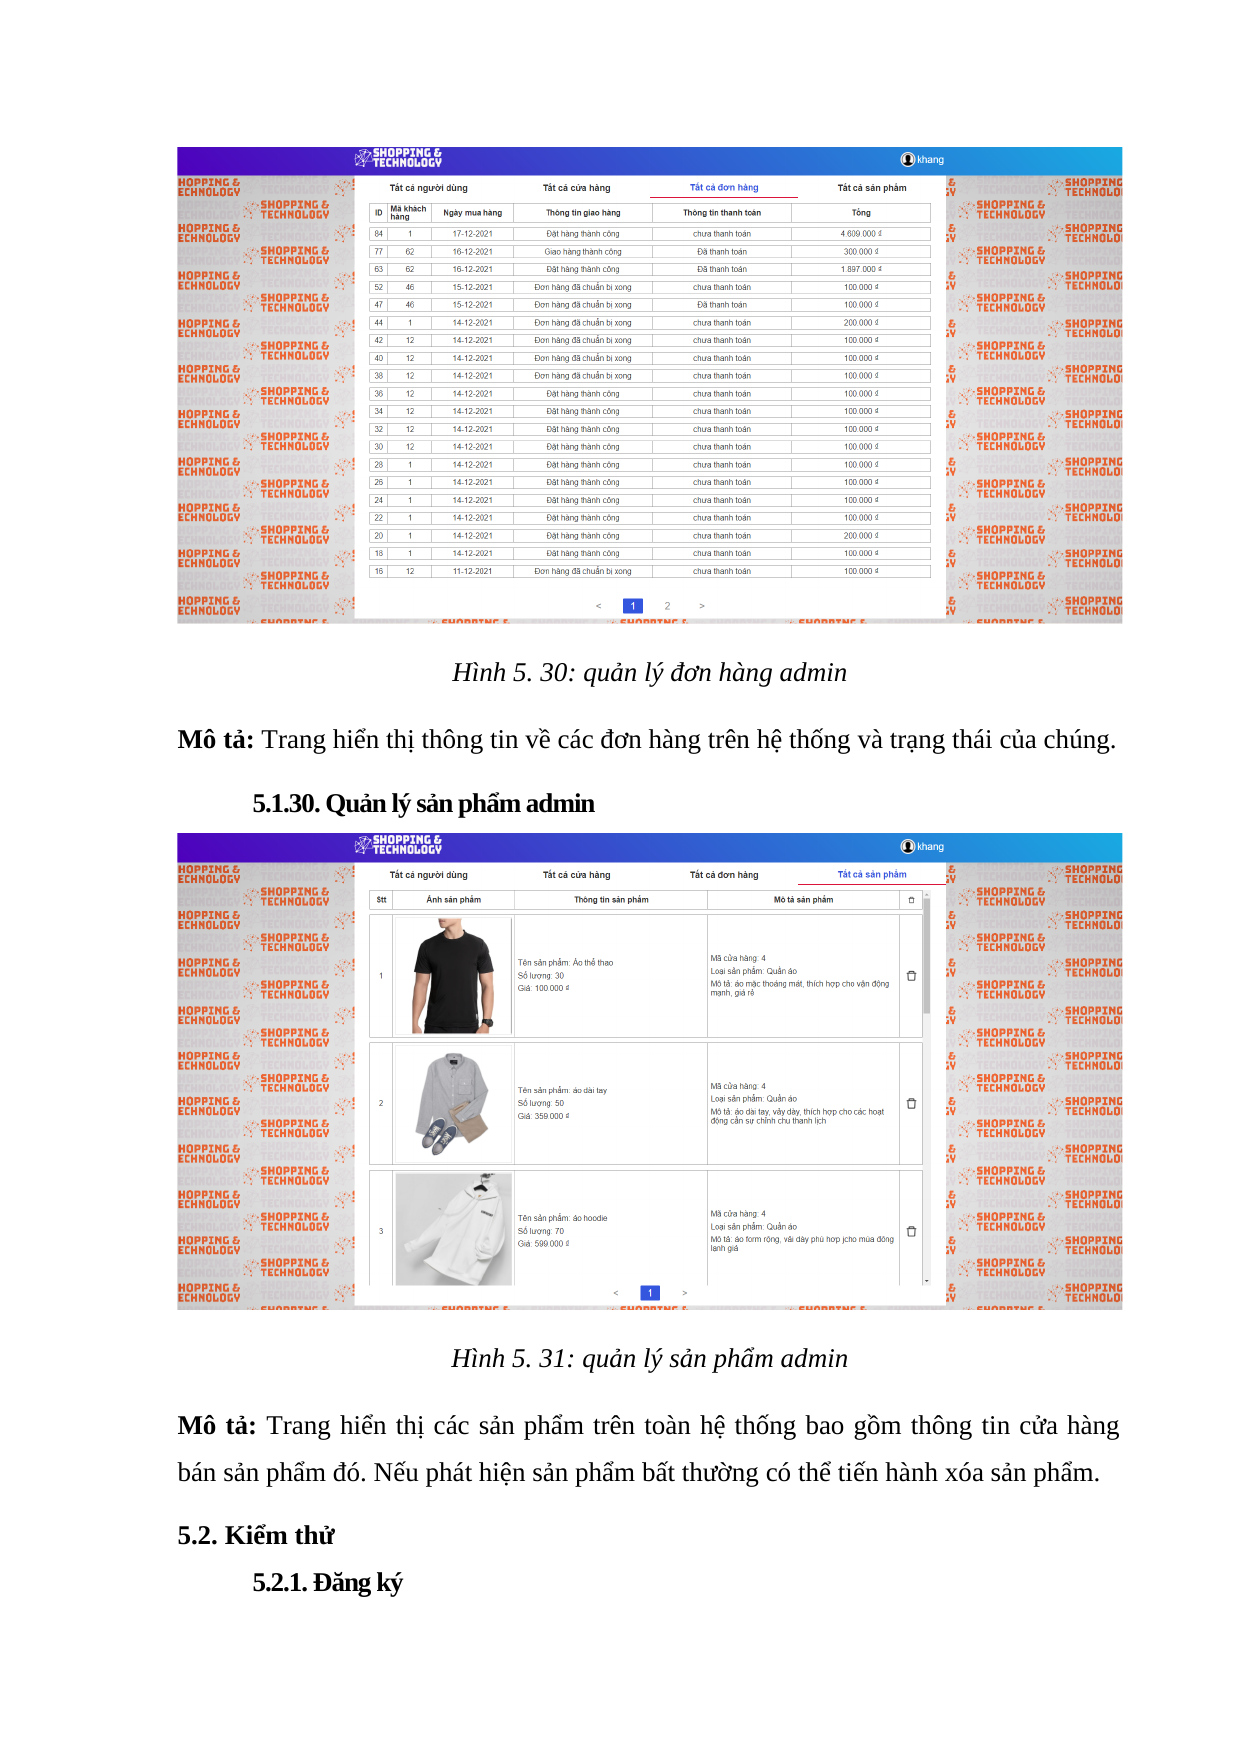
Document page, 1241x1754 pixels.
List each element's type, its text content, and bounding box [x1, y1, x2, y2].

text Hình 5. 30: quản lý đơn hàng admin [177, 656, 1122, 687]
title 5.1.30. Quản lý sản phẩm admin [177, 787, 1122, 818]
picture [177, 147, 1123, 624]
picture [177, 833, 1123, 1310]
text Mô tả: Trang hiển thị các sản phẩm trên toàn hệ thống bao gồm thông tin cửa hàng bán sản phẩm đó. Nếu phát hiện sản phẩm bất thường có thể tiến hành xóa sản phẩm. [177, 1409, 1122, 1487]
text Mô tả: Trang hiển thị thông tin về các đơn hàng trên hệ thống và trạng thái của chúng. [177, 723, 1122, 754]
subtitle 5.2. Kiểm thử [177, 1519, 1122, 1550]
title 5.2.1. Đăng ký [177, 1566, 1122, 1597]
text Hình 5. 31: quản lý sản phẩm admin [177, 1342, 1122, 1373]
